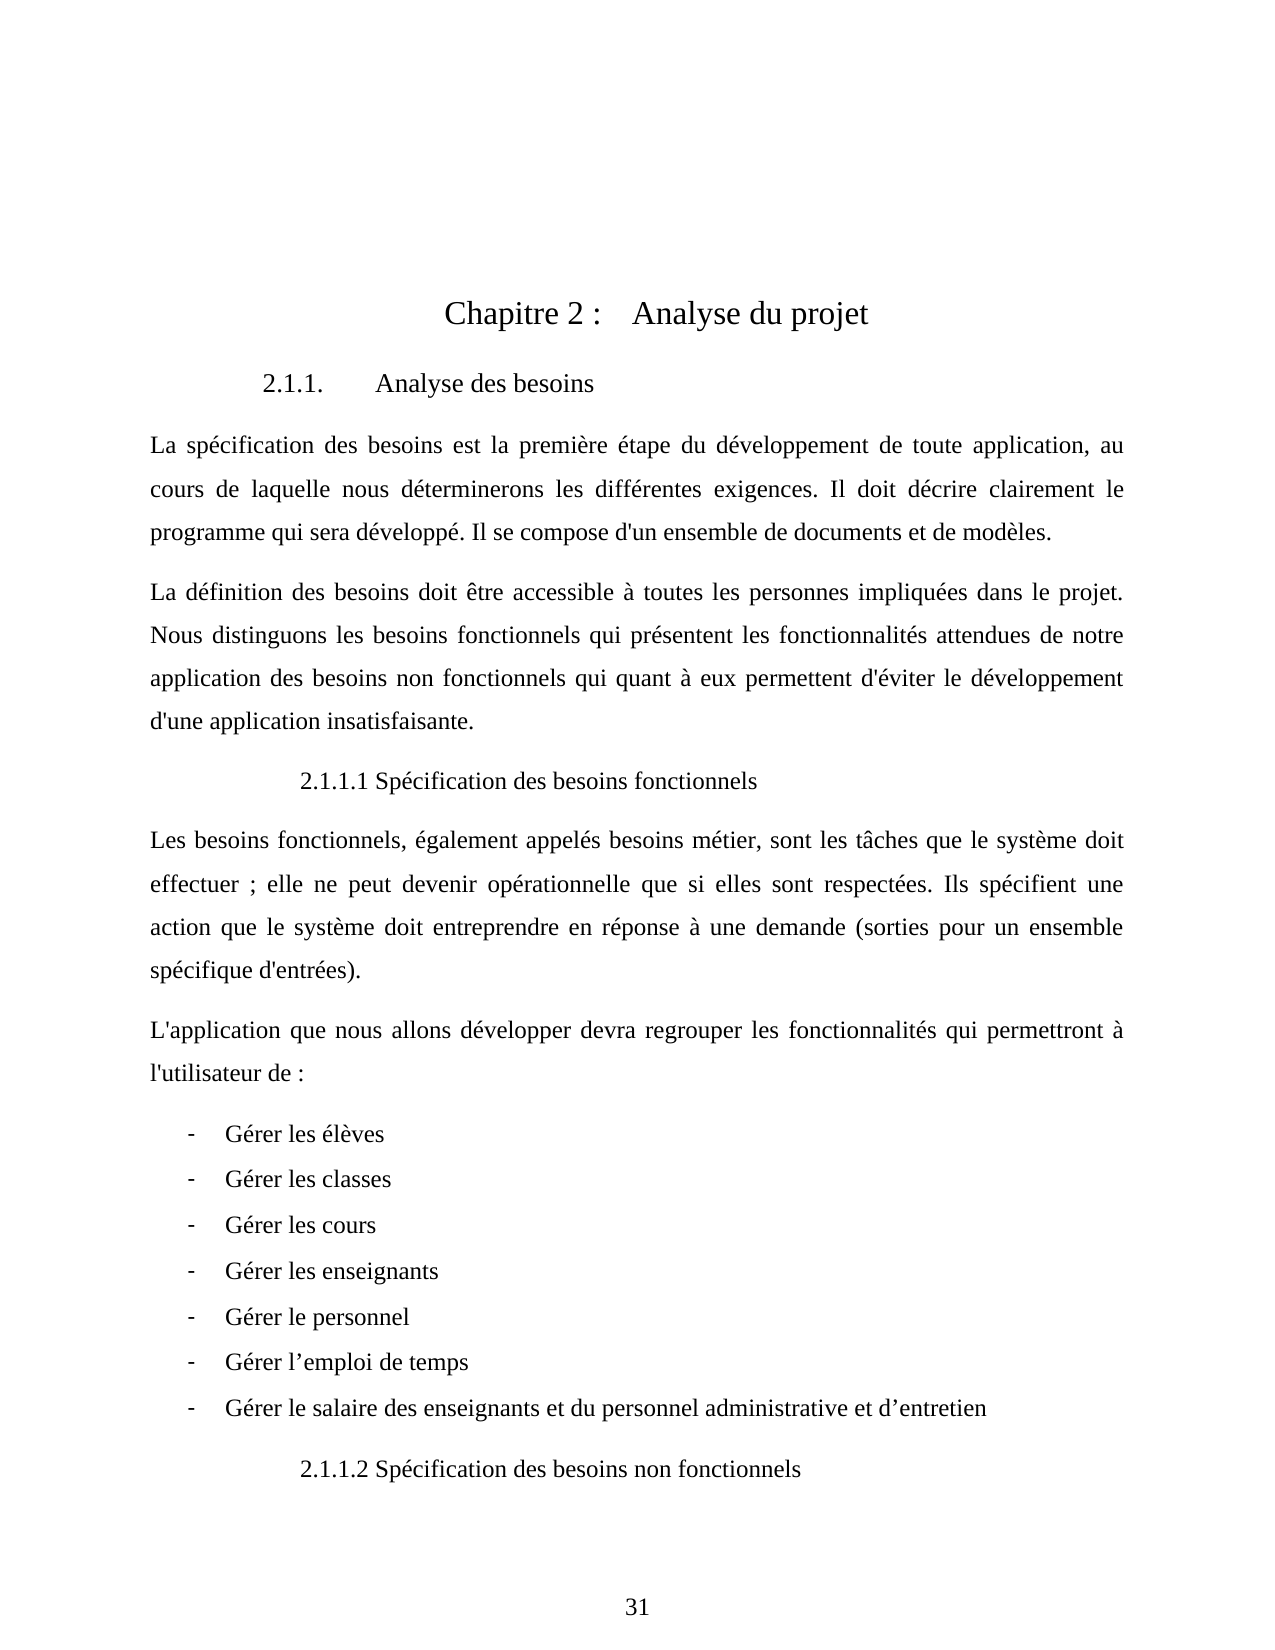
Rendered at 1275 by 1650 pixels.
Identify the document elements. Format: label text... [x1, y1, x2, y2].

list Gérer le personnel [187, 1301, 1125, 1331]
text La spécification des besoins est la première étape du développement de toute application, au cours de laquelle nous déterminerons les différentes exigences. Il doit décrire clairement le programme qui sera développé. Il se compose d'un ensemble de documents et de modèles. [150, 431, 1125, 546]
list Gérer les cours [187, 1209, 1125, 1240]
list Gérer les classes [187, 1163, 1125, 1194]
text Spécification des besoins fonctionnels [300, 766, 1125, 794]
text L'application que nous allons développer devra regrouper les fonctionnalités qui permettront à l'utilisateur de : [150, 1015, 1125, 1087]
list Gérer l’emploi de temps [187, 1346, 1125, 1377]
list Gérer les élèves [187, 1118, 1125, 1148]
text Analyse des besoins [262, 367, 1125, 398]
list Gérer les enseignants [187, 1255, 1125, 1285]
text Spécification des besoins non fonctionnels [300, 1454, 1125, 1483]
text La définition des besoins doit être accessible à toutes les personnes impliquées dans le projet. Nous distinguons les besoins fonctionnels qui présentent les fonctionnalités attendues de notre application des besoins non fonctionnels qui quant à eux permettent d'éviter le développement d'une application insatisfaisante. [150, 577, 1125, 735]
text Analyse du projet [187, 293, 1125, 331]
text Les besoins fonctionnels, également appelés besoins métier, sont les tâches que le système doit effectuer ; elle ne peut devenir opérationnelle que si elles sont respectées. Ils spécifient une action que le système doit entreprendre en réponse à une demande (sorties pour un ensemble spécifique d'entrées). [150, 826, 1125, 984]
list Gérer le salaire des enseignants et du personnel administrative et d’entretien [187, 1392, 1125, 1423]
